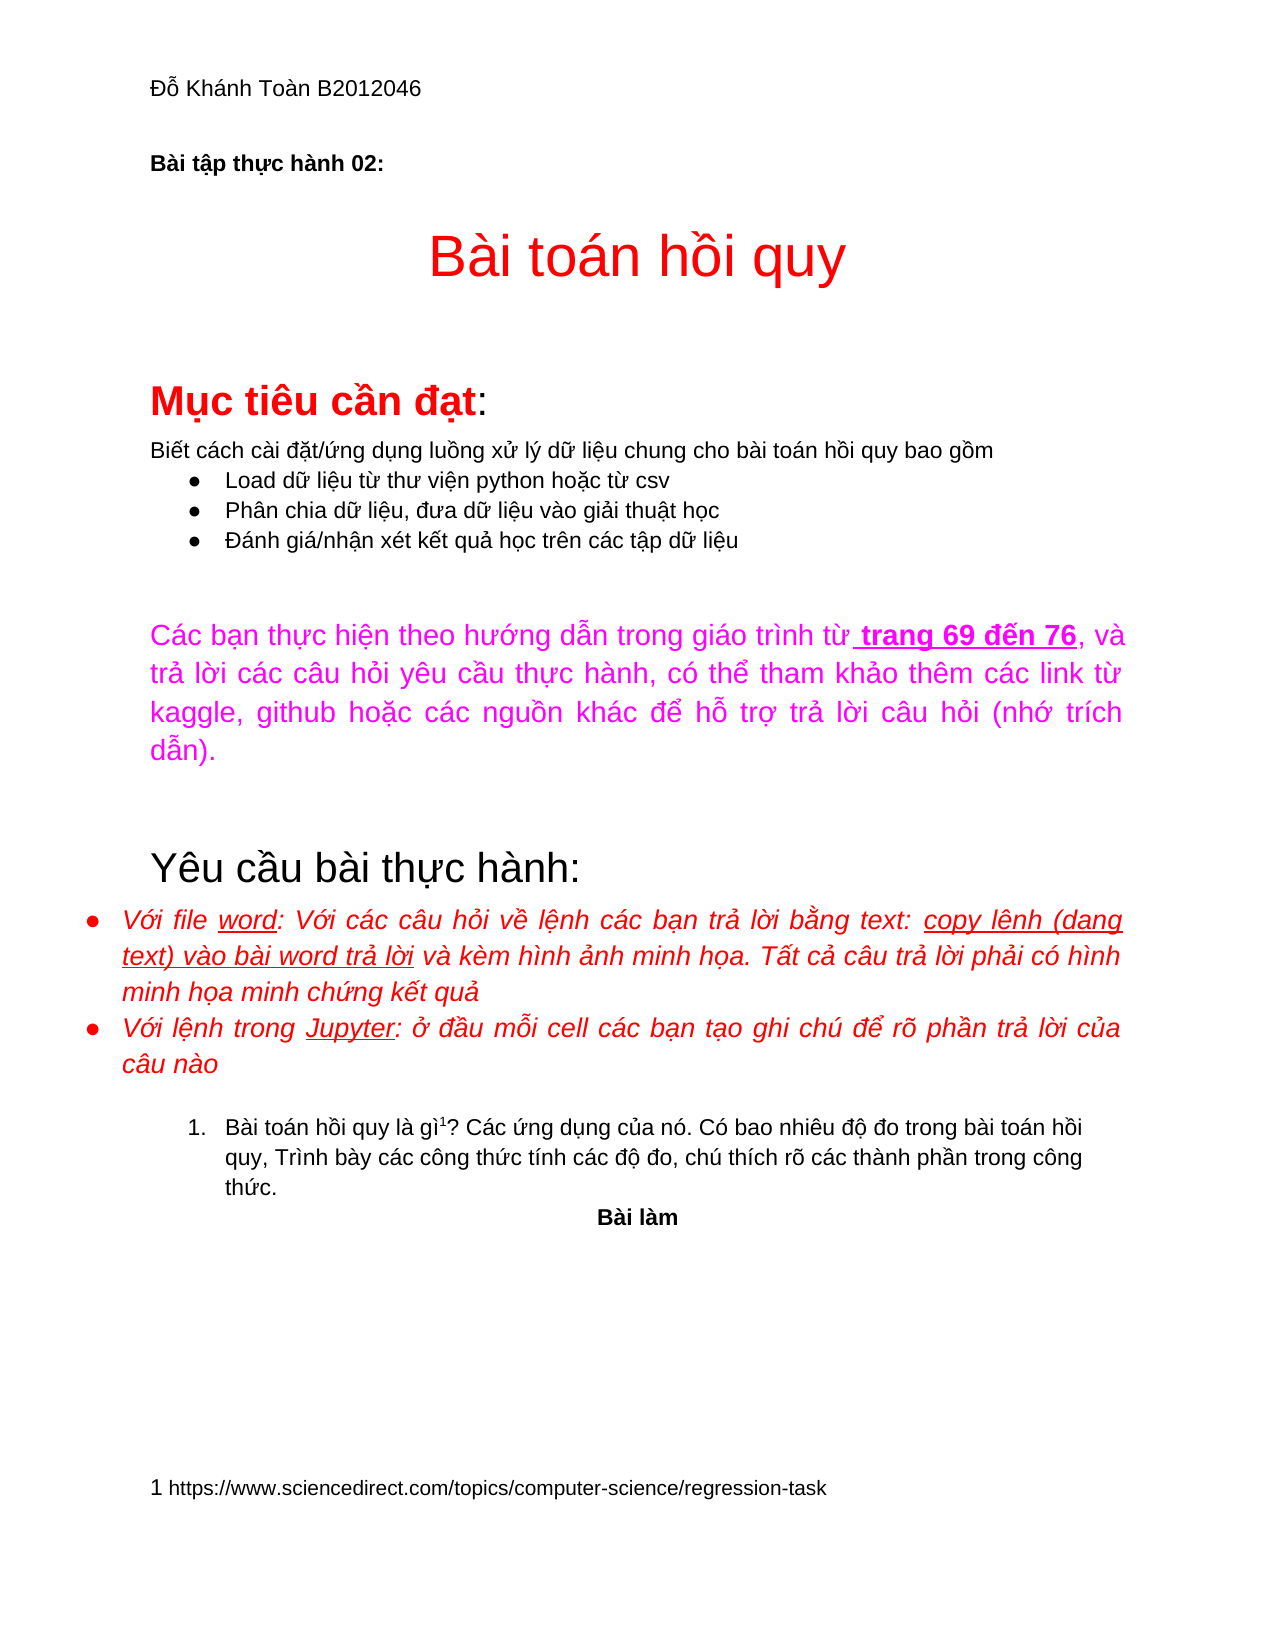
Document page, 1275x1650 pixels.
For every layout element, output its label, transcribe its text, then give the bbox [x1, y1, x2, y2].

list Với lệnh trong Jupyter: ở đầu mỗi cell các bạn tạo ghi chú để rõ phần trả lời của câu nào [84, 1012, 1125, 1079]
text Bài tập thực hành 02: [150, 150, 1125, 176]
text Bài toán hồi quy [150, 221, 1125, 288]
subtitle Yêu cầu bài thực hành: [150, 843, 1125, 891]
list Load dữ liệu từ thư viện python hoặc từ csv [187, 467, 1125, 493]
text Biết cách cài đặt/ứng dụng luồng xử lý dữ liệu chung cho bài toán hồi quy bao gồm [150, 437, 1125, 463]
text Các bạn thực hiện theo hướng dẫn trong giáo trình từ trang 69 đến 76, và trả lời các câu hỏi yêu cầu thực hành, có thể tham khảo thêm các link từ kaggle, github hoặc các nguồn khác để hỗ trợ trả lời câu hỏi (nhớ trích dẫn). [150, 618, 1125, 767]
list Phân chia dữ liệu, đưa dữ liệu vào giải thuật học [187, 497, 1125, 523]
subtitle Mục tiêu cần đạt: [150, 376, 1125, 424]
list Với file word: Với các câu hỏi về lệnh các bạn trả lời bằng text: copy lệnh (dạng text) vào bài word trả lời và kèm hình ảnh minh họa. Tất cả câu trả lời phải có hình minh họa minh chứng kết quả [84, 904, 1125, 1007]
list Đánh giá/nhận xét kết quả học trên các tập dữ liệu [187, 527, 1125, 553]
list Bài toán hồi quy là gì? Các ứng dụng của nó. Có bao nhiêu độ đo trong bài toán hồi quy, Trình bày các công thức tính các độ đo, chú thích rõ các thành phần trong công thức. [187, 1114, 1125, 1201]
text Bài làm [150, 1204, 1125, 1231]
